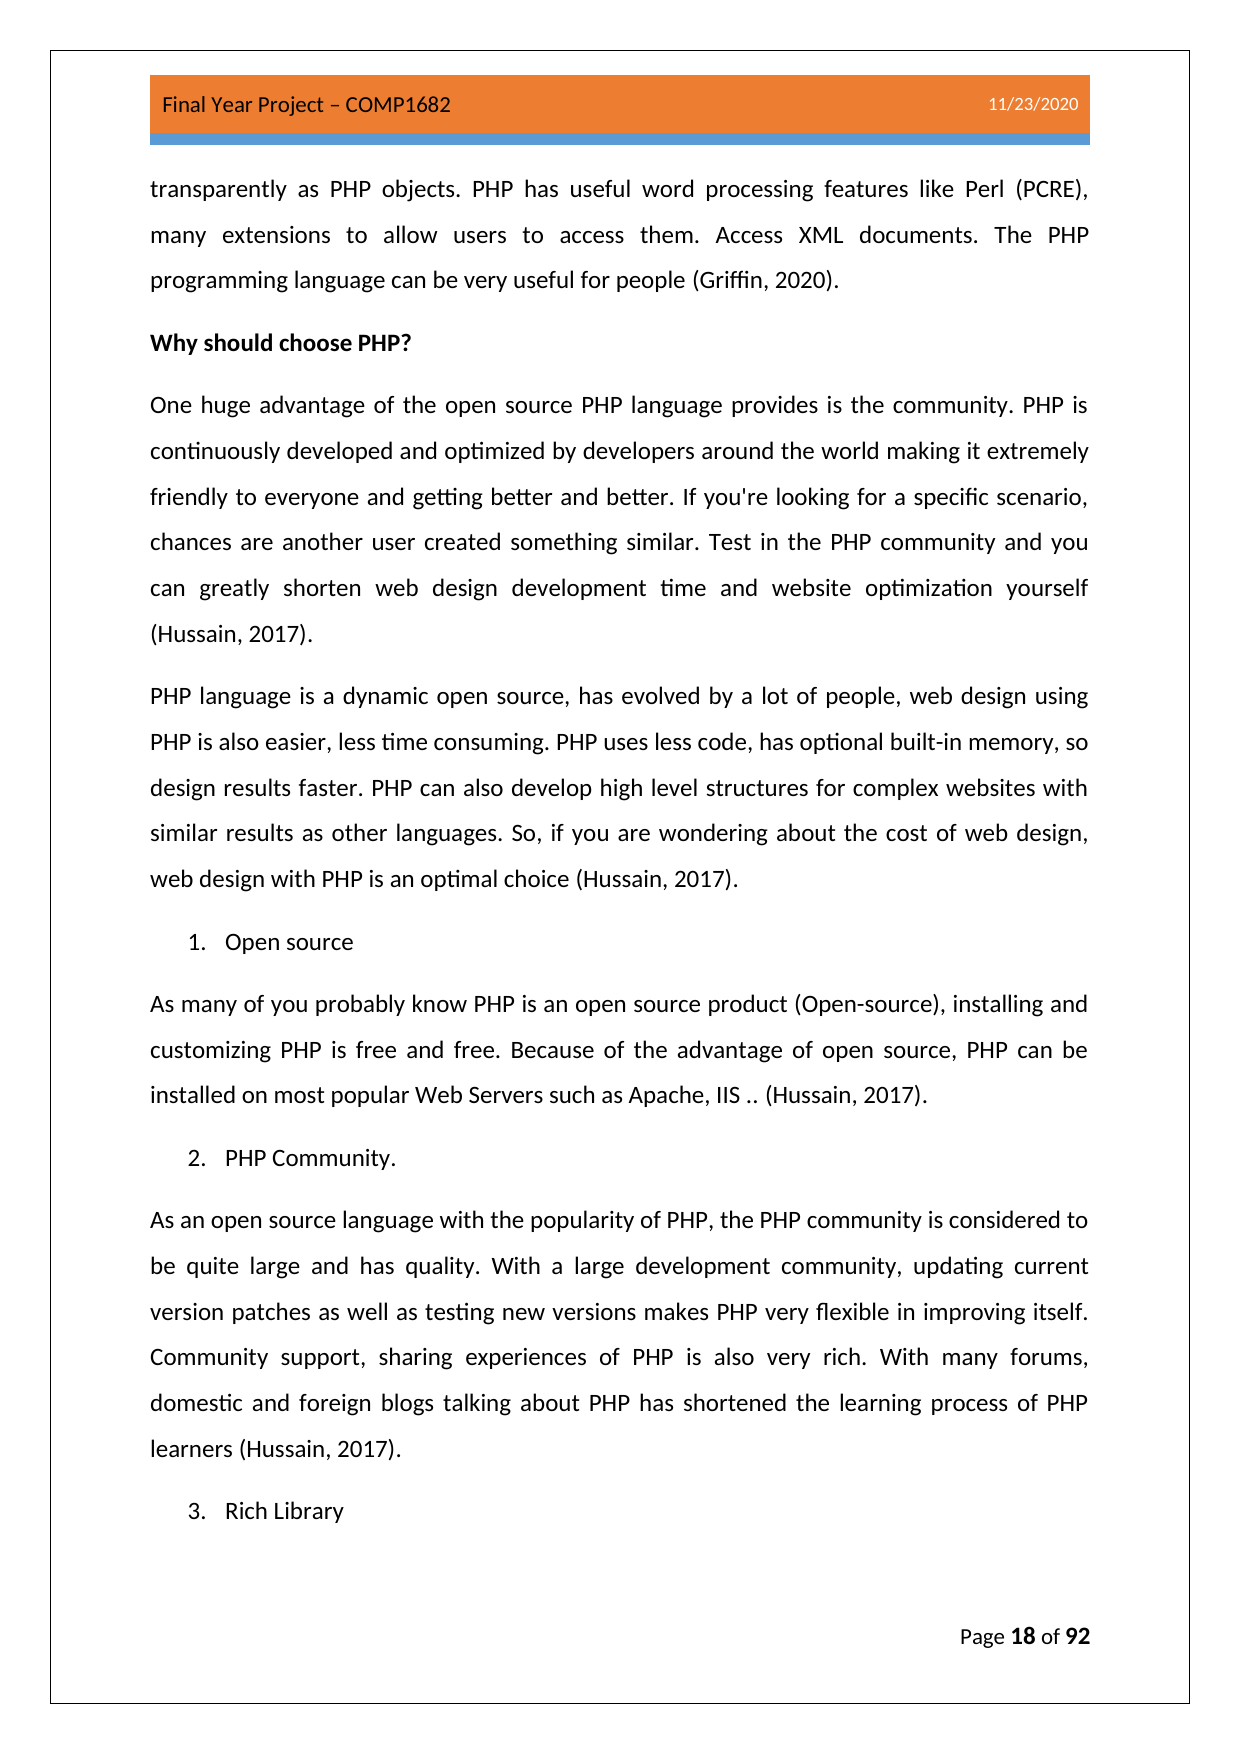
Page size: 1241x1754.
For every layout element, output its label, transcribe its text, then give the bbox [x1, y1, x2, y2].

text PHP language is a dynamic open source, has evolved by a lot of people, web design using PHP is also easier, less time consuming. PHP uses less code, has optional built-in memory, so design results faster. PHP can also develop high level structures for complex websites with similar results as other languages. So, if you are wondering about the cost of web design, web design with PHP is an optimal choice . [150, 680, 1090, 894]
text Why should choose PHP? [150, 327, 1090, 357]
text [150, 173, 1090, 295]
list Rich Library [187, 1495, 1090, 1526]
list PHP Community. [187, 1142, 1090, 1172]
text As an open source language with the popularity of PHP, the PHP community is considered to be quite large and has quality. With a large development community, updating current version patches as well as testing new versions makes PHP very flexible in improving itself. Community support, sharing experiences of PHP is also very rich. With many forums, domestic and foreign blogs talking about PHP has shortened the learning process of PHP learners . [150, 1204, 1090, 1463]
text One huge advantage of the open source PHP language provides is the community. PHP is continuously developed and optimized by developers around the world making it extremely friendly to everyone and getting better and better. If you're looking for a specific scenario, chances are another user created something similar. Test in the PHP community and you can greatly shorten web design development time and website optimization yourself . [150, 389, 1090, 648]
list Open source [187, 926, 1090, 956]
text As many of you probably know PHP is an open source product (Open-source), installing and customizing PHP is free and free. Because of the advantage of open source, PHP can be installed on most popular Web Servers such as Apache, IIS .. . [150, 988, 1090, 1110]
